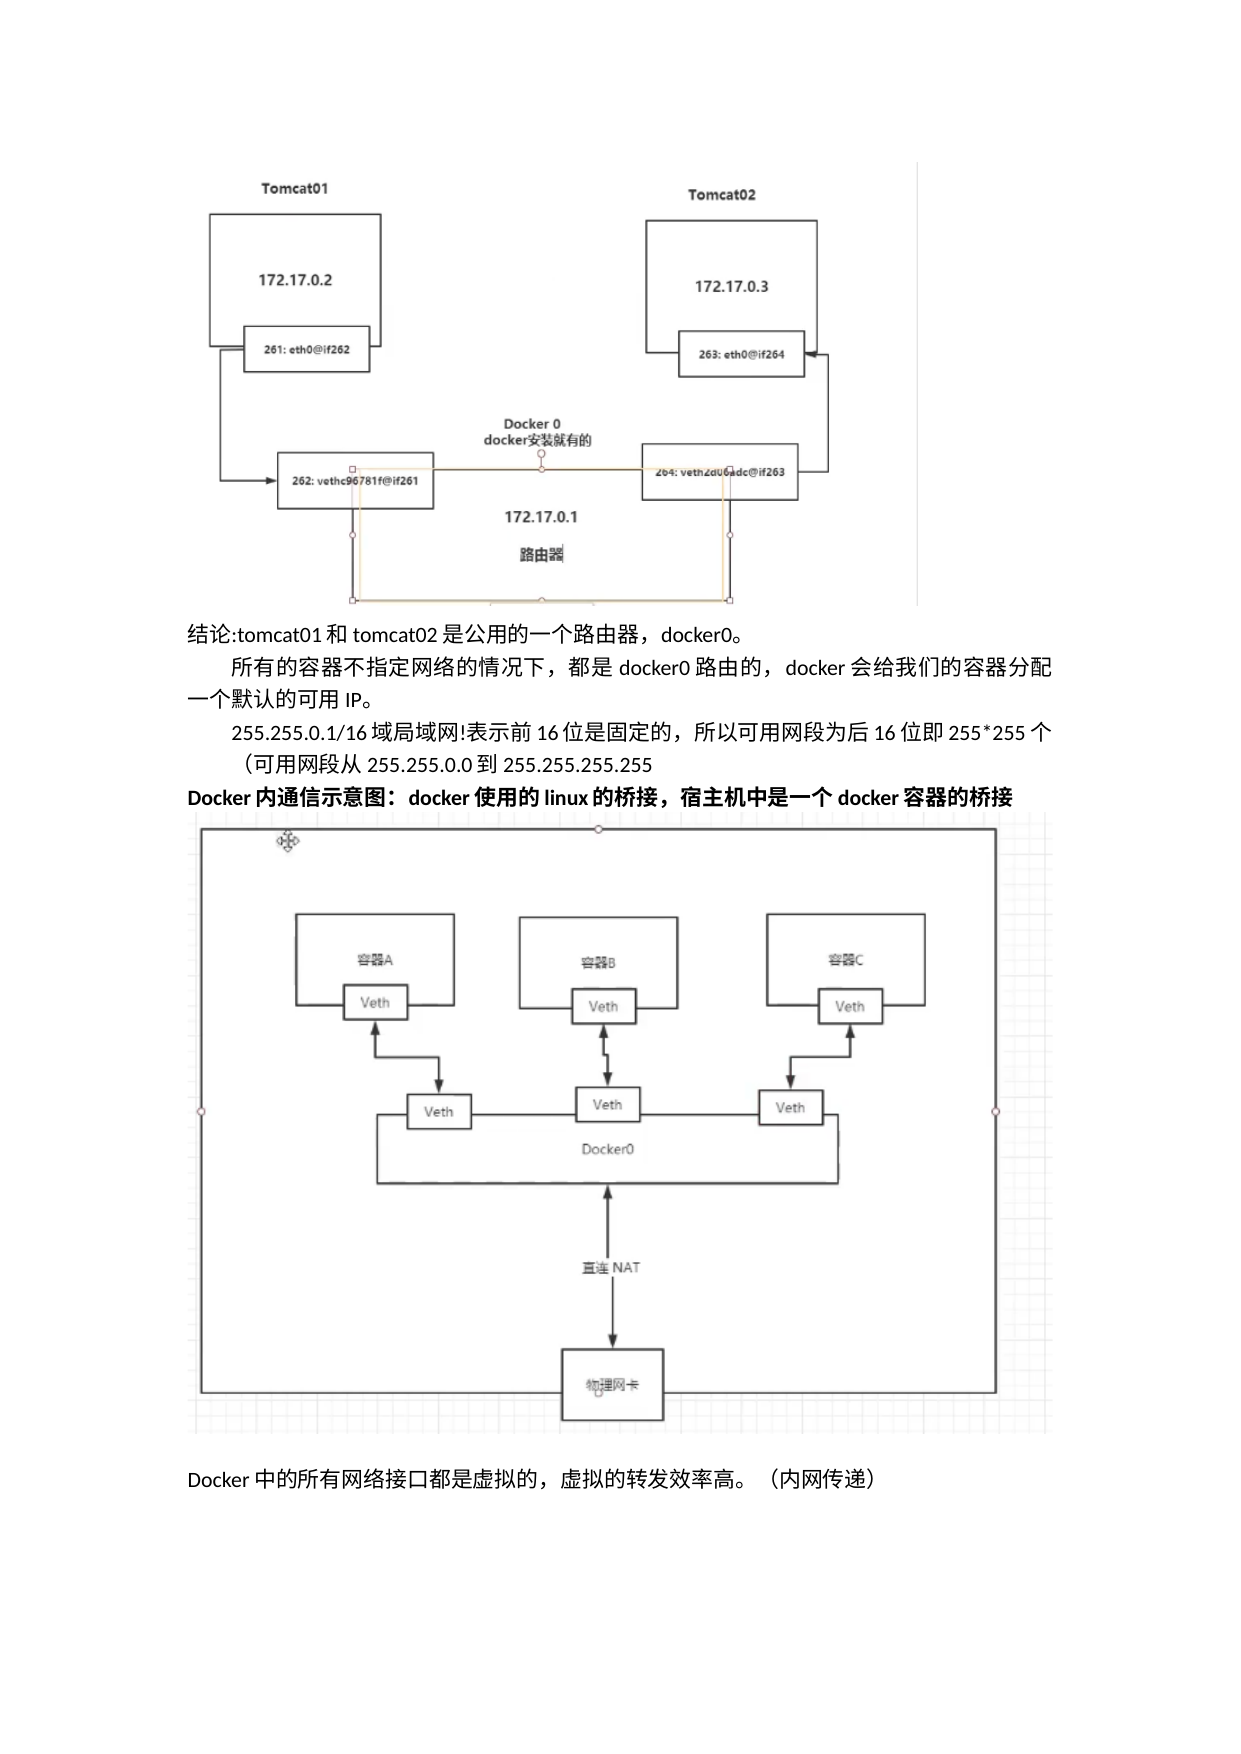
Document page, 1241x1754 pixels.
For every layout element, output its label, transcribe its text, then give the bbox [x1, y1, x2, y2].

list 结论:tomcat01和tomcat02是公用的一个路由器，docker0。 [187, 617, 1053, 649]
list Docker内通信示意图：docker使用的linux的桥接，宿主机中是一个docker容器的桥接 [187, 779, 1053, 812]
picture [187, 162, 918, 606]
list （可用网段从255.255.0.0到255.255.255.255 [187, 747, 1053, 779]
list 所有的容器不指定网络的情况下，都是docker0路由的，docker会给我们的容器分配一个默认的可用IP。 [187, 649, 1053, 714]
picture [187, 812, 1053, 1434]
list 255.255.0.1/16域局域网!表示前16位是固定的，所以可用网段为后16位即255*255个 [187, 714, 1053, 747]
list Docker中的所有网络接口都是虚拟的，虚拟的转发效率高。（内网传递） [187, 1462, 1053, 1494]
